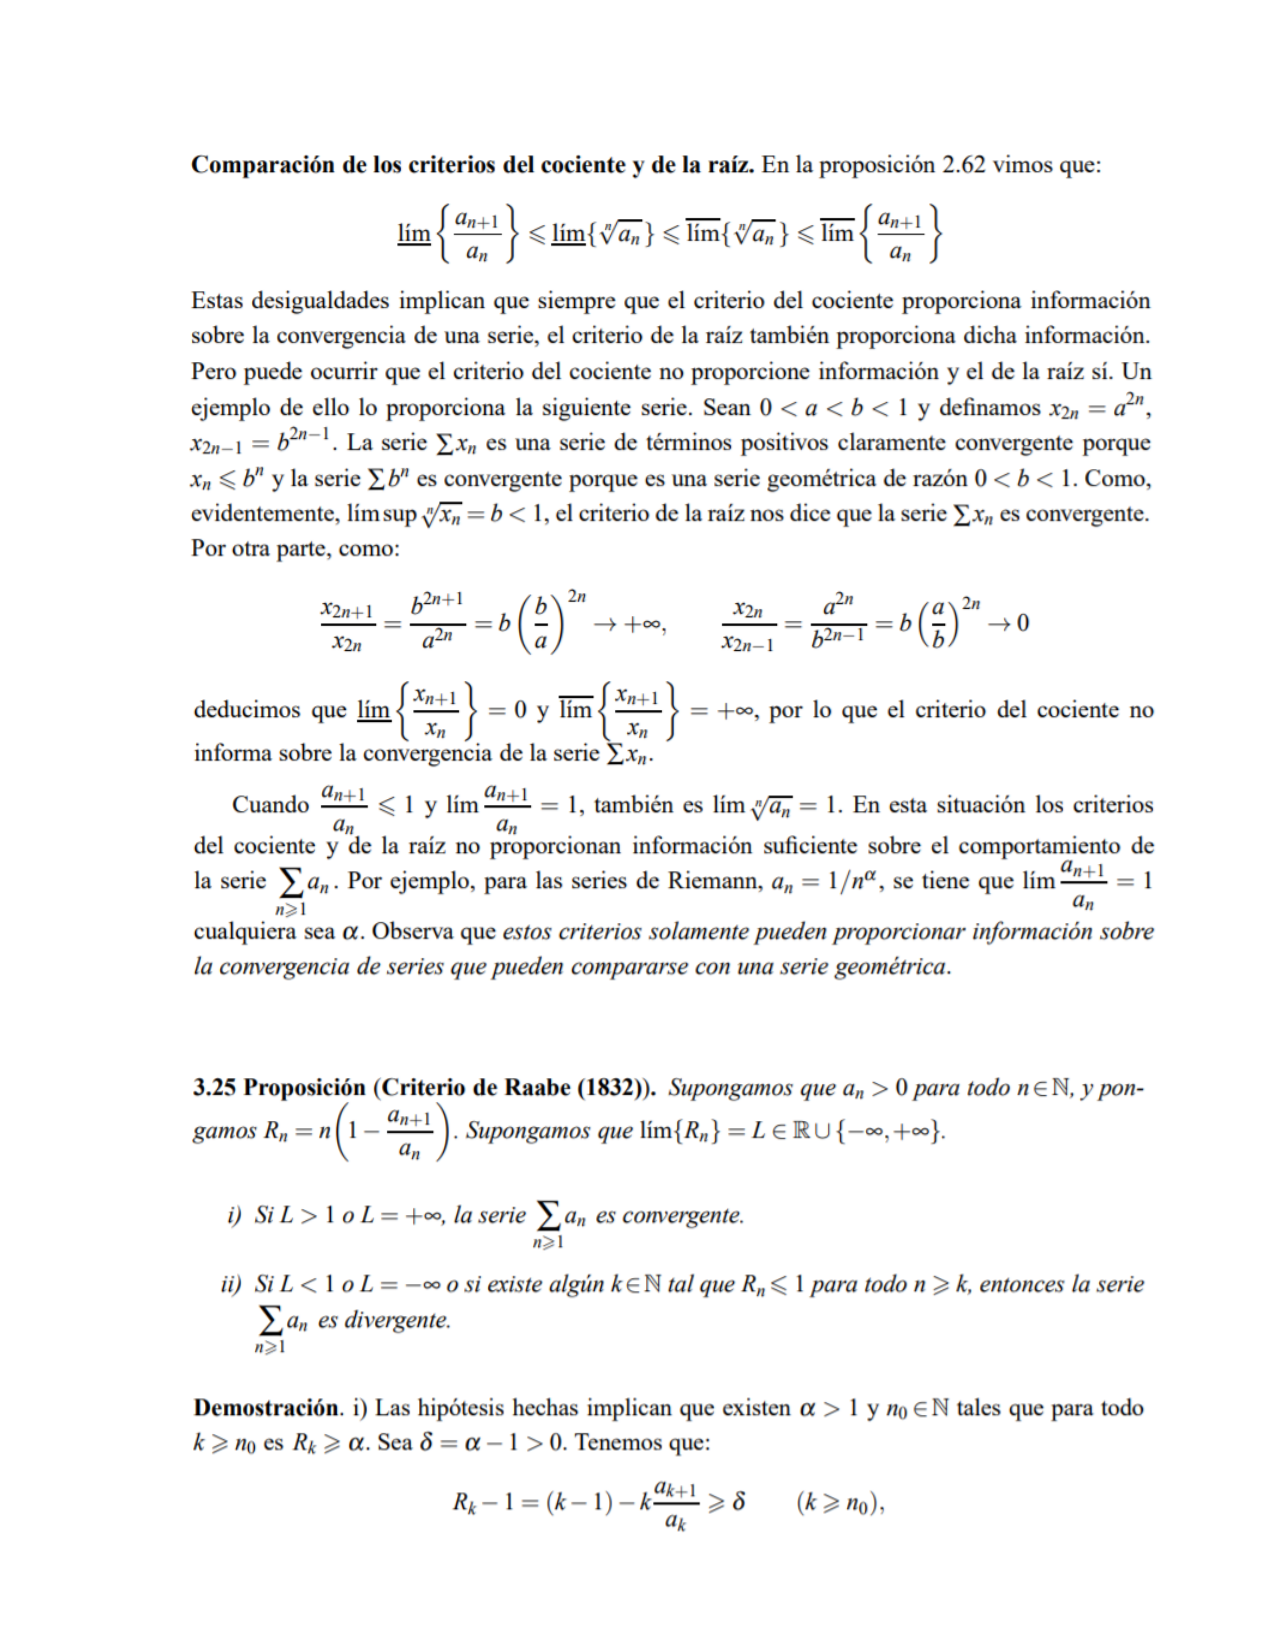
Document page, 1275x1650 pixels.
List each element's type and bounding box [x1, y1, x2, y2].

picture [183, 573, 1159, 993]
picture [185, 1070, 1160, 1533]
picture [185, 152, 1160, 569]
